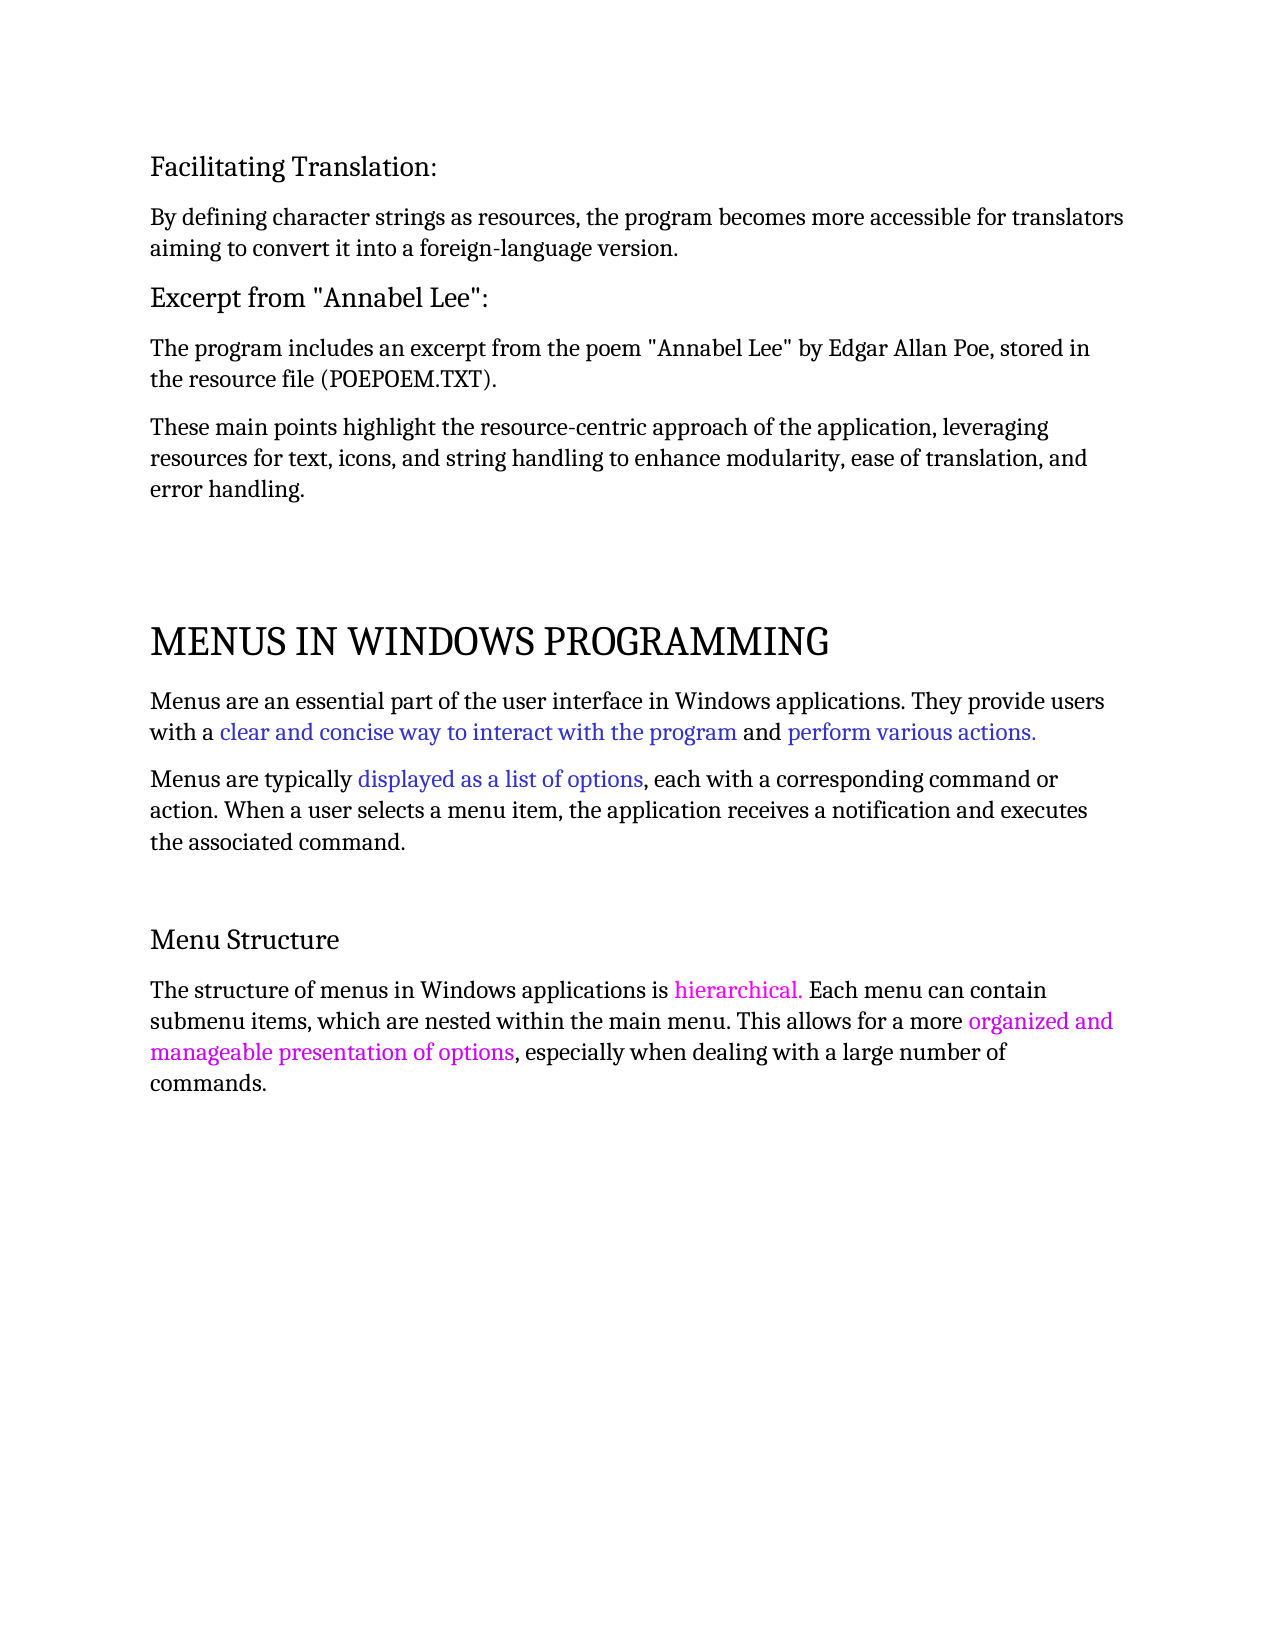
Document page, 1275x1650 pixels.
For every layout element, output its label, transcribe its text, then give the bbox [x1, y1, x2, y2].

text The structure of menus in Windows applications is hierarchical. Each menu can contain submenu items, which are nested within the main menu. This allows for a more organized and manageable presentation of options, especially when dealing with a large number of commands. [150, 976, 1125, 1098]
text These main points highlight the resource-centric approach of the application, leveraging resources for text, icons, and string handling to enhance modularity, ease of translation, and error handling. [150, 413, 1125, 504]
text Menus are typically displayed as a list of options, each with a corresponding command or action. When a user selects a menu item, the application receives a notification and executes the associated command. [150, 765, 1125, 856]
text Menus are an essential part of the user interface in Windows applications. They provide users with a clear and concise way to interact with the program and perform various actions. [150, 687, 1125, 746]
text MENUS IN WINDOWS PROGRAMMING [150, 618, 1125, 666]
text By defining character strings as resources, the program becomes more accessible for translators aiming to convert it into a foreign-language version. [150, 203, 1125, 263]
text Excerpt from "Annabel Lee": [150, 282, 1125, 315]
text Menu Structure [150, 923, 1125, 956]
text The program includes an excerpt from the poem "Annabel Lee" by Edgar Allan Poe, stored in the resource file (POEPOEM.TXT). [150, 334, 1125, 394]
text Facilitating Translation: [150, 150, 1125, 183]
